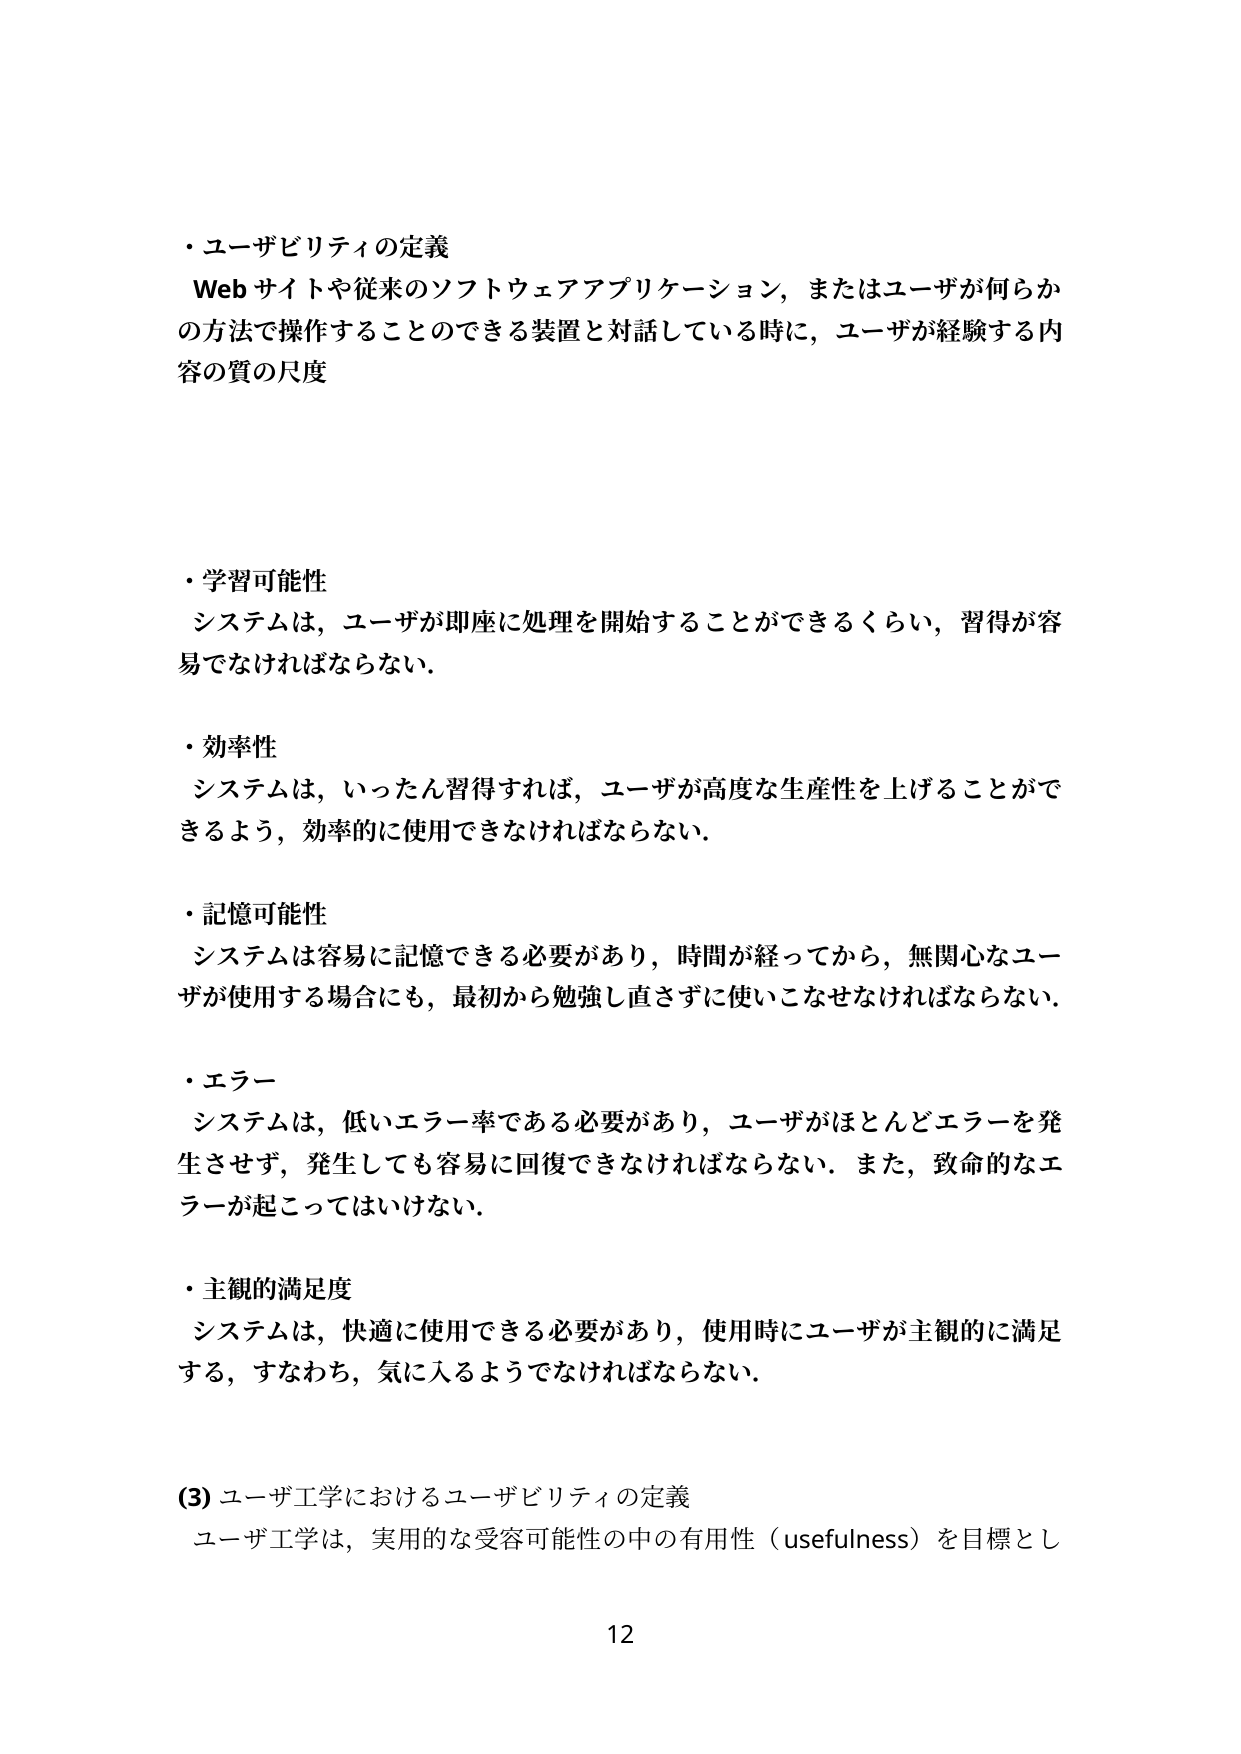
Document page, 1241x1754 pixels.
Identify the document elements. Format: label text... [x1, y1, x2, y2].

text ・主観的満足度 [177, 1267, 1063, 1308]
text システムは，快適に使用できる必要があり，使用時にユーザが主観的に満足する，すなわち，気に入るようでなければならない． [177, 1308, 1063, 1392]
text システムは，ユーザが即座に処理を開始することができるくらい，習得が容易でなければならない． [177, 600, 1063, 683]
text システムは容易に記憶できる必要があり，時間が経ってから，無関心なユーザが使用する場合にも，最初から勉強し直さずに使いこなせなければならない． [177, 933, 1063, 1017]
text システムは，いったん習得すれば，ユーザが高度な生産性を上げることができるよう，効率的に使用できなければならない． [177, 767, 1063, 850]
text ・ユーザビリティの定義 [177, 225, 1063, 267]
text ・記憶可能性 [177, 892, 1063, 933]
text ・効率性 [177, 725, 1063, 767]
text ・学習可能性 [177, 558, 1063, 600]
text システムは，低いエラー率である必要があり，ユーザがほとんどエラーを発生させず，発生しても容易に回復できなければならない．また，致命的なエラーが起こってはいけない． [177, 1100, 1063, 1225]
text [177, 1517, 1063, 1558]
text ・エラー [177, 1058, 1063, 1100]
text Webサイトや従来のソフトウェアアプリケーション，またはユーザが何らかの方法で操作することのできる装置と対話している時に，ユーザが経験する内容の質の尺度 [177, 267, 1063, 392]
text (3) ユーザ工学におけるユーザビリティの定義 [177, 1475, 1063, 1517]
